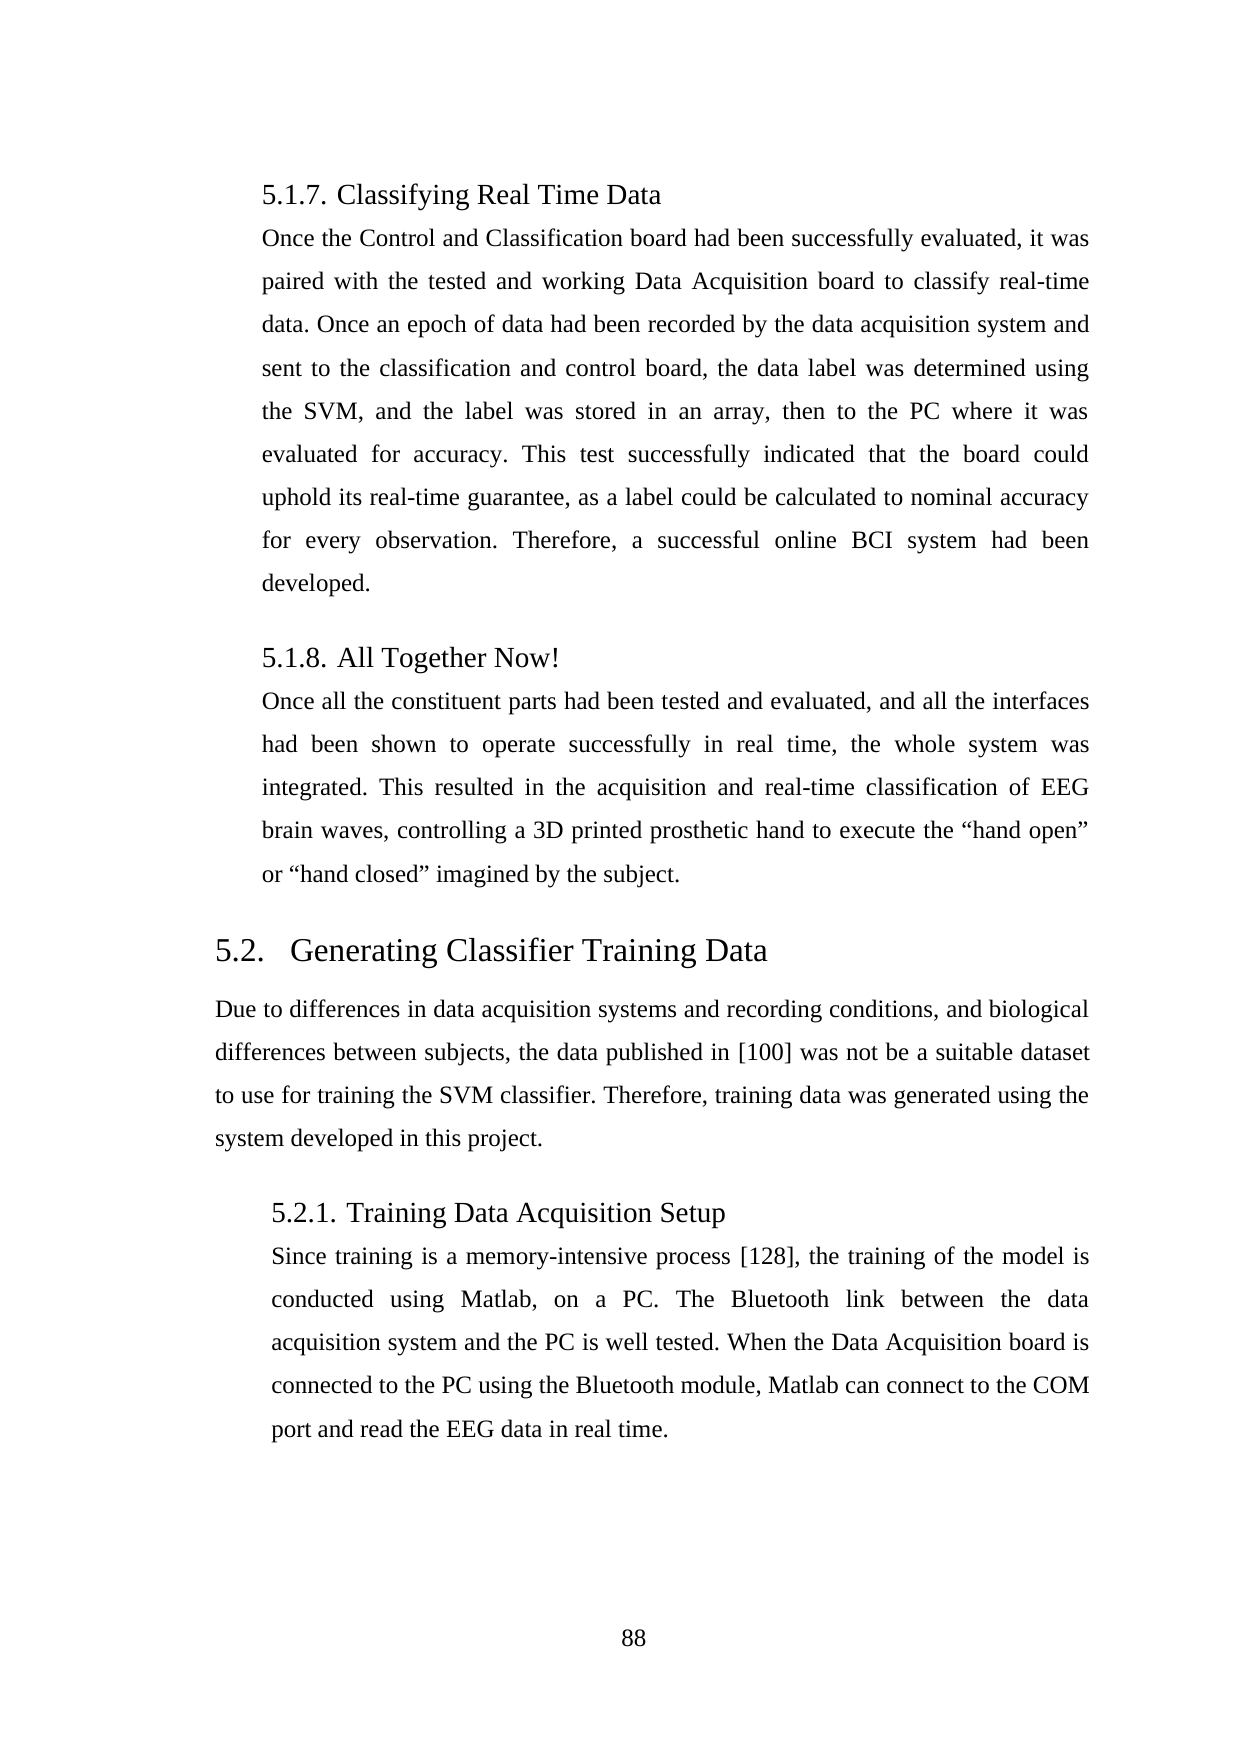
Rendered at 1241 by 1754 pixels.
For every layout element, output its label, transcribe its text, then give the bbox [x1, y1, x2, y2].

text Since training is a memory-intensive process [128], the training of the model is conducted using Matlab, on a PC. The Bluetooth link between the data acquisition system and the PC is well tested. When the Data Acquisition board is connected to the PC using the Bluetooth module, Matlab can connect to the COM port and read the EEG data in real time. [271, 1241, 1090, 1442]
text Once all the constituent parts had been tested and evaluated, and all the interfaces had been shown to operate successfully in real time, the whole system was integrated. This resulted in the acquisition and real-time classification of EEG brain waves, controlling a 3D printed prosthetic hand to execute the “hand open” or “hand closed” imagined by the subject. [262, 686, 1090, 887]
subtitle Classifying Real Time Data [262, 177, 1090, 211]
subtitle Training Data Acquisition Setup [271, 1195, 1090, 1229]
subtitle All Together Now! [262, 640, 1090, 674]
subtitle Generating Classifier Training Data [215, 931, 1090, 969]
text Due to differences in data acquisition systems and recording conditions, and biological differences between subjects, the data published in [100] was not be a suitable dataset to use for training the SVM classifier. Therefore, training data was generated using the system developed in this project. [215, 994, 1090, 1152]
text Once the Control and Classification board had been successfully evaluated, it was paired with the tested and working Data Acquisition board to classify real-time data. Once an epoch of data had been recorded by the data acquisition system and sent to the classification and control board, the data label was determined using the SVM, and the label was stored in an array, then to the PC where it was evaluated for accuracy. This test successfully indicated that the board could uphold its real-time guarantee, as a label could be calculated to nominal accuracy for every observation. Therefore, a successful online BCI system had been developed. [262, 223, 1090, 597]
